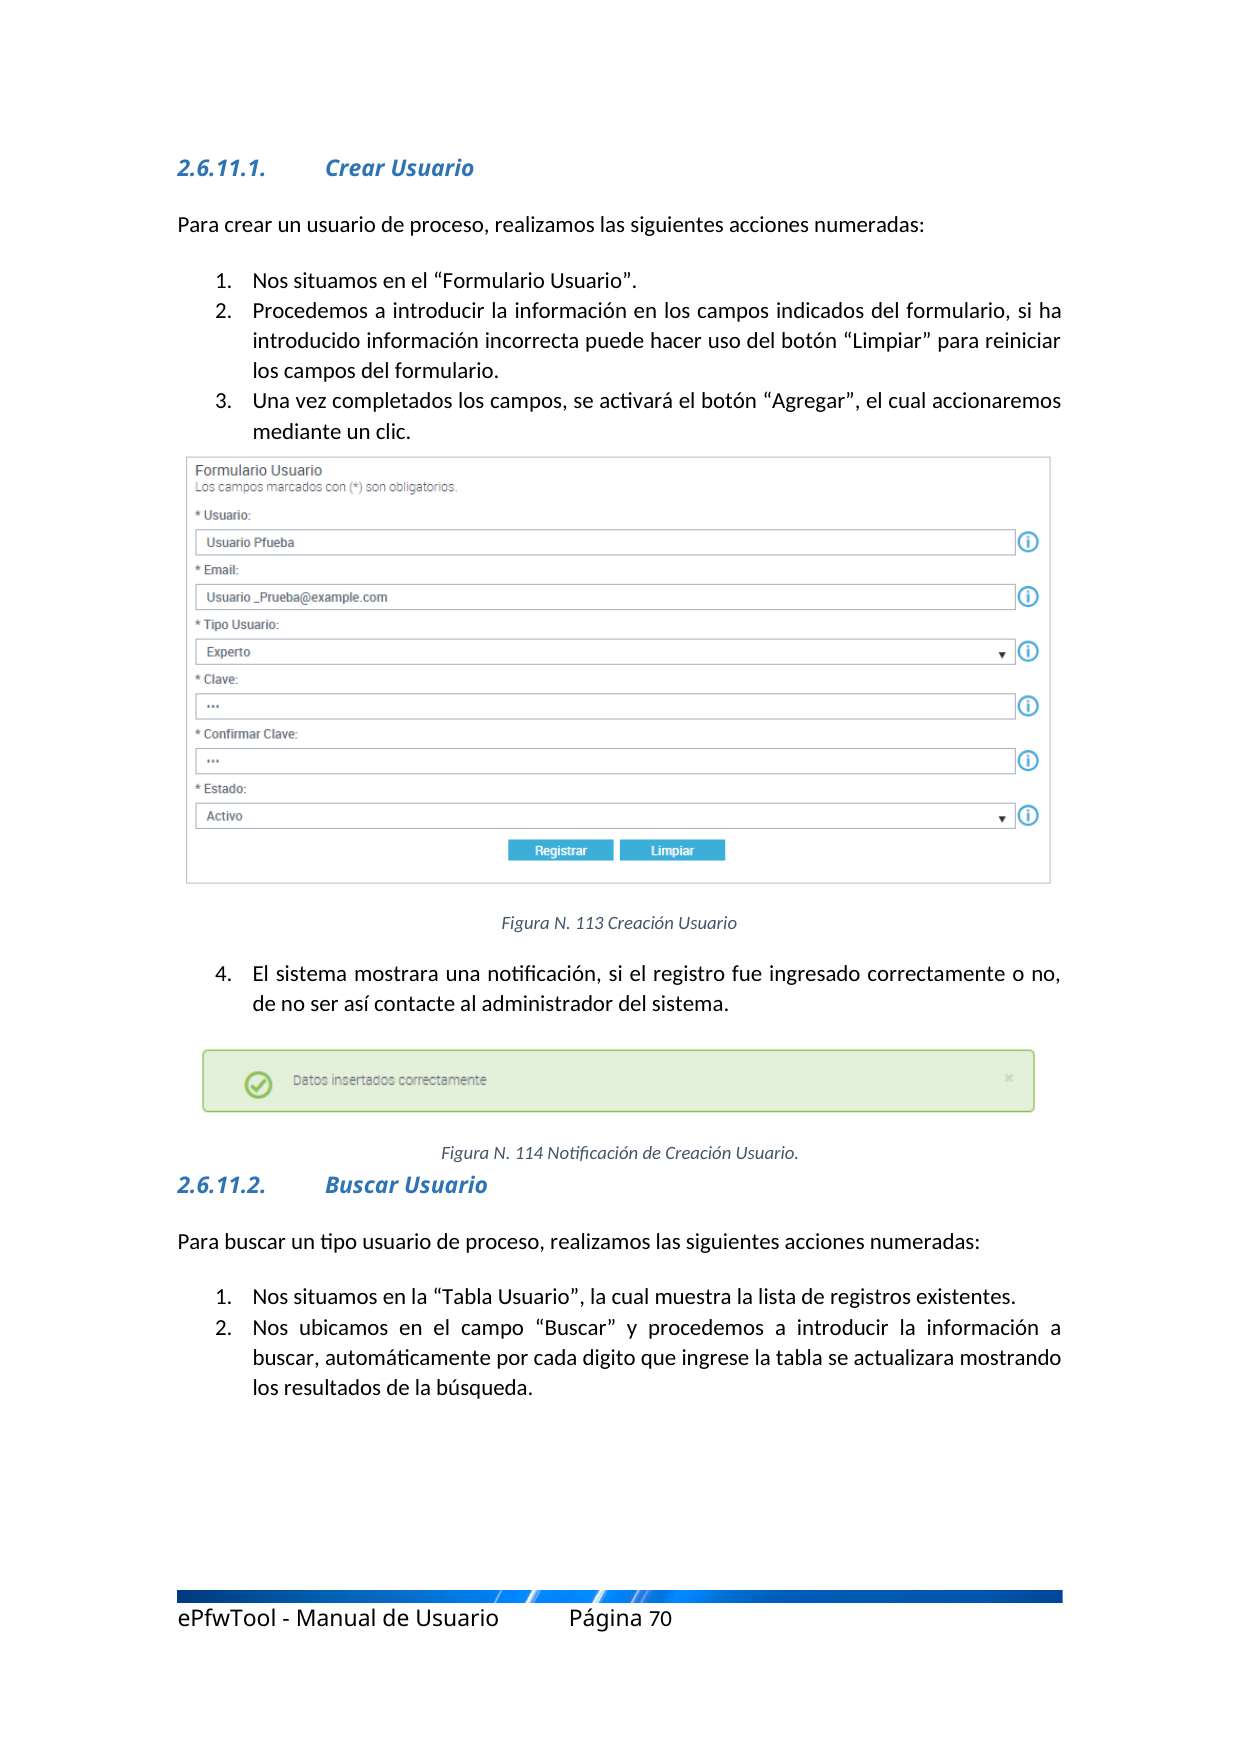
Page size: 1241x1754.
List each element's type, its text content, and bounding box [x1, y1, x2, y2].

text Para crear un usuario de proceso, realizamos las siguientes acciones numeradas: [177, 211, 1063, 238]
list Nos ubicamos en el campo “Buscar” y procedemos a introducir la información a buscar, automáticamente por cada digito que ingrese la tabla se actualizara mostrando los resultados de la búsqueda. [215, 1313, 1063, 1401]
list Una vez completados los campos, se activará el botón “Agregar”, el cual accionaremos mediante un clic. [215, 387, 1063, 445]
list Procedemos a introducir la información en los campos indicados del formulario, si ha introducido información incorrecta puede hacer uso del botón “Limpiar” para reiniciar los campos del formulario. [215, 296, 1063, 384]
picture [177, 1590, 1063, 1603]
list El sistema mostrara una notificación, si el registro fue ingresado correctamente o no, de no ser así contacte al administrador del sistema. [215, 959, 1063, 1017]
text Para buscar un tipo usuario de proceso, realizamos las siguientes acciones numeradas: [177, 1227, 1063, 1255]
picture [184, 447, 1056, 893]
list Nos situamos en la “Tabla Usuario”, la cual muestra la lista de registros existentes. [215, 1282, 1063, 1311]
subtitle Crear Usuario [177, 152, 1063, 183]
subtitle Buscar Usuario [177, 1168, 1063, 1200]
list Nos situamos en el “Formulario Usuario”. [215, 266, 1063, 294]
picture [198, 1044, 1042, 1123]
